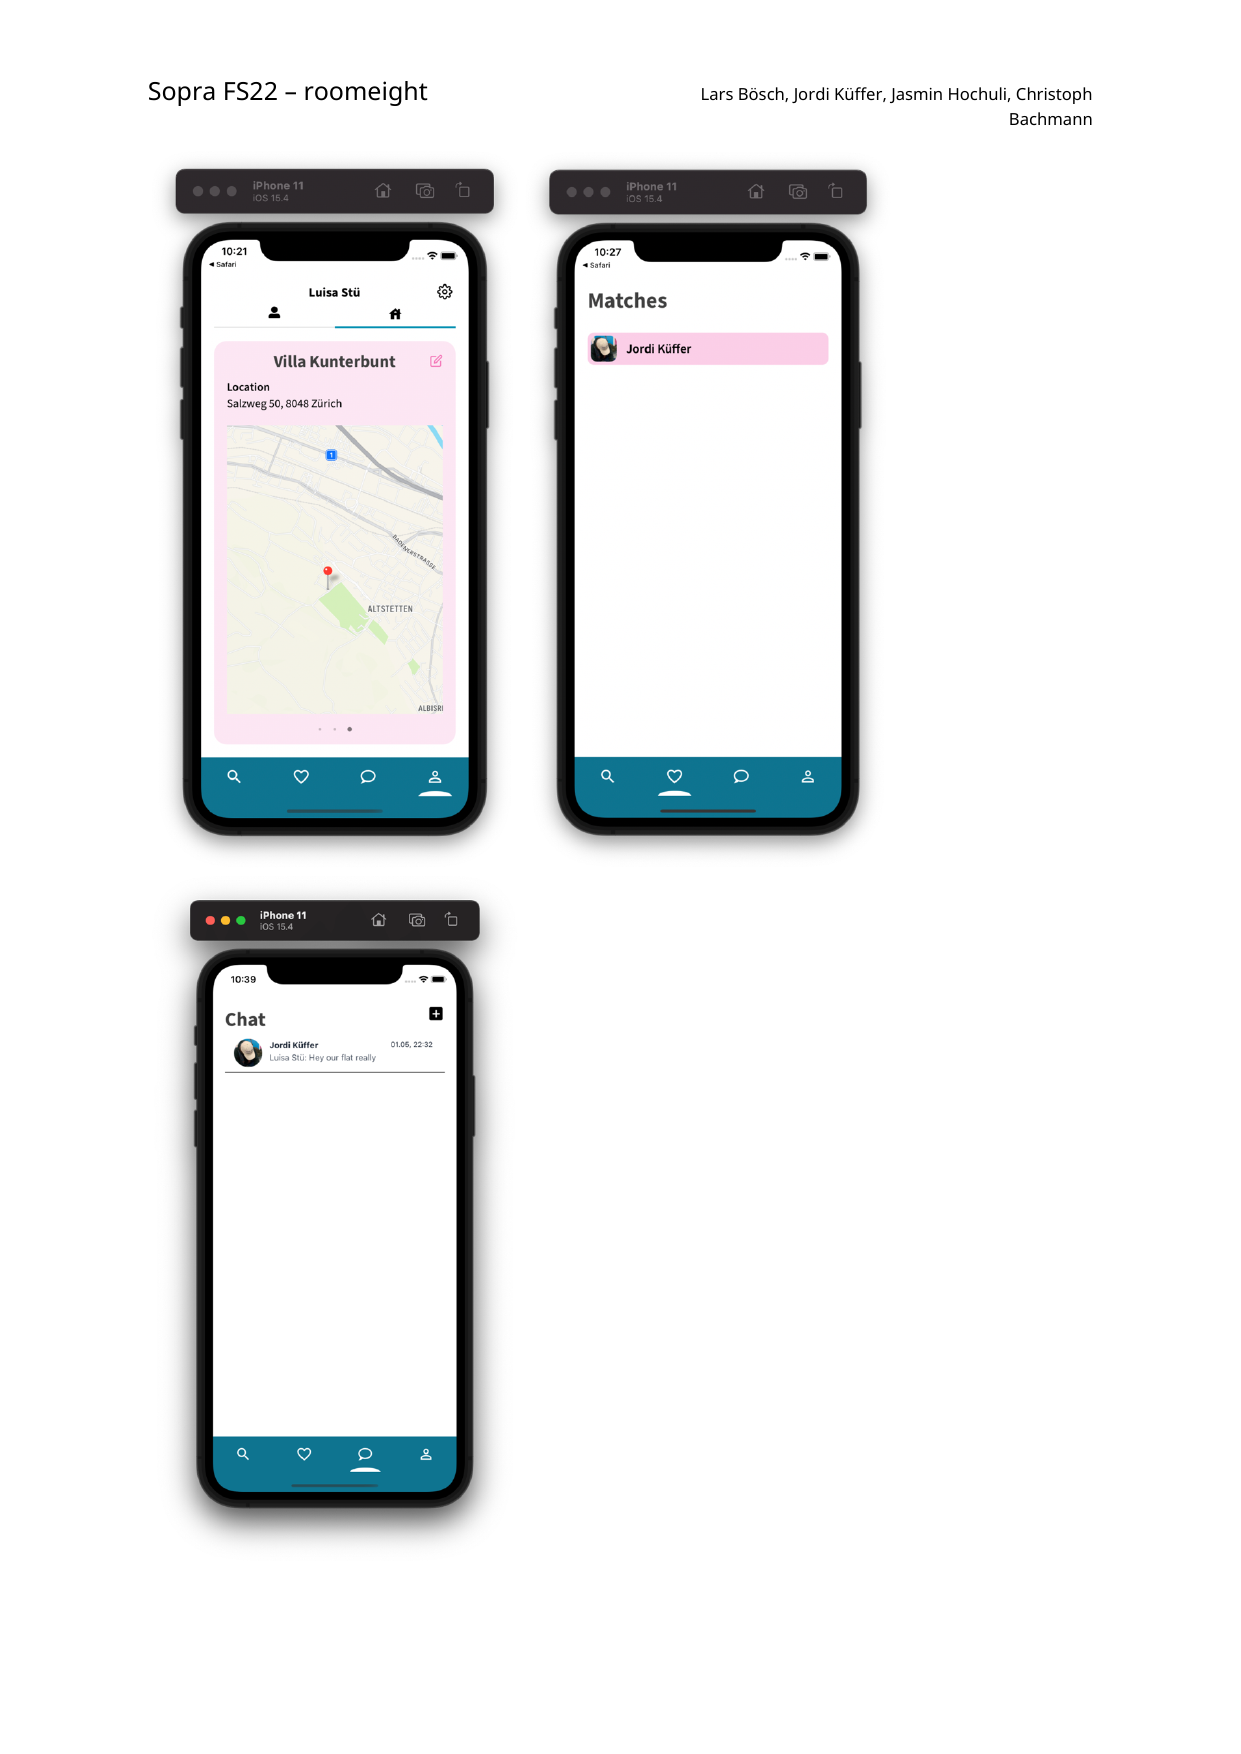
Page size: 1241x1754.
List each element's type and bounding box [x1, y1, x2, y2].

picture [147, 147, 895, 1566]
